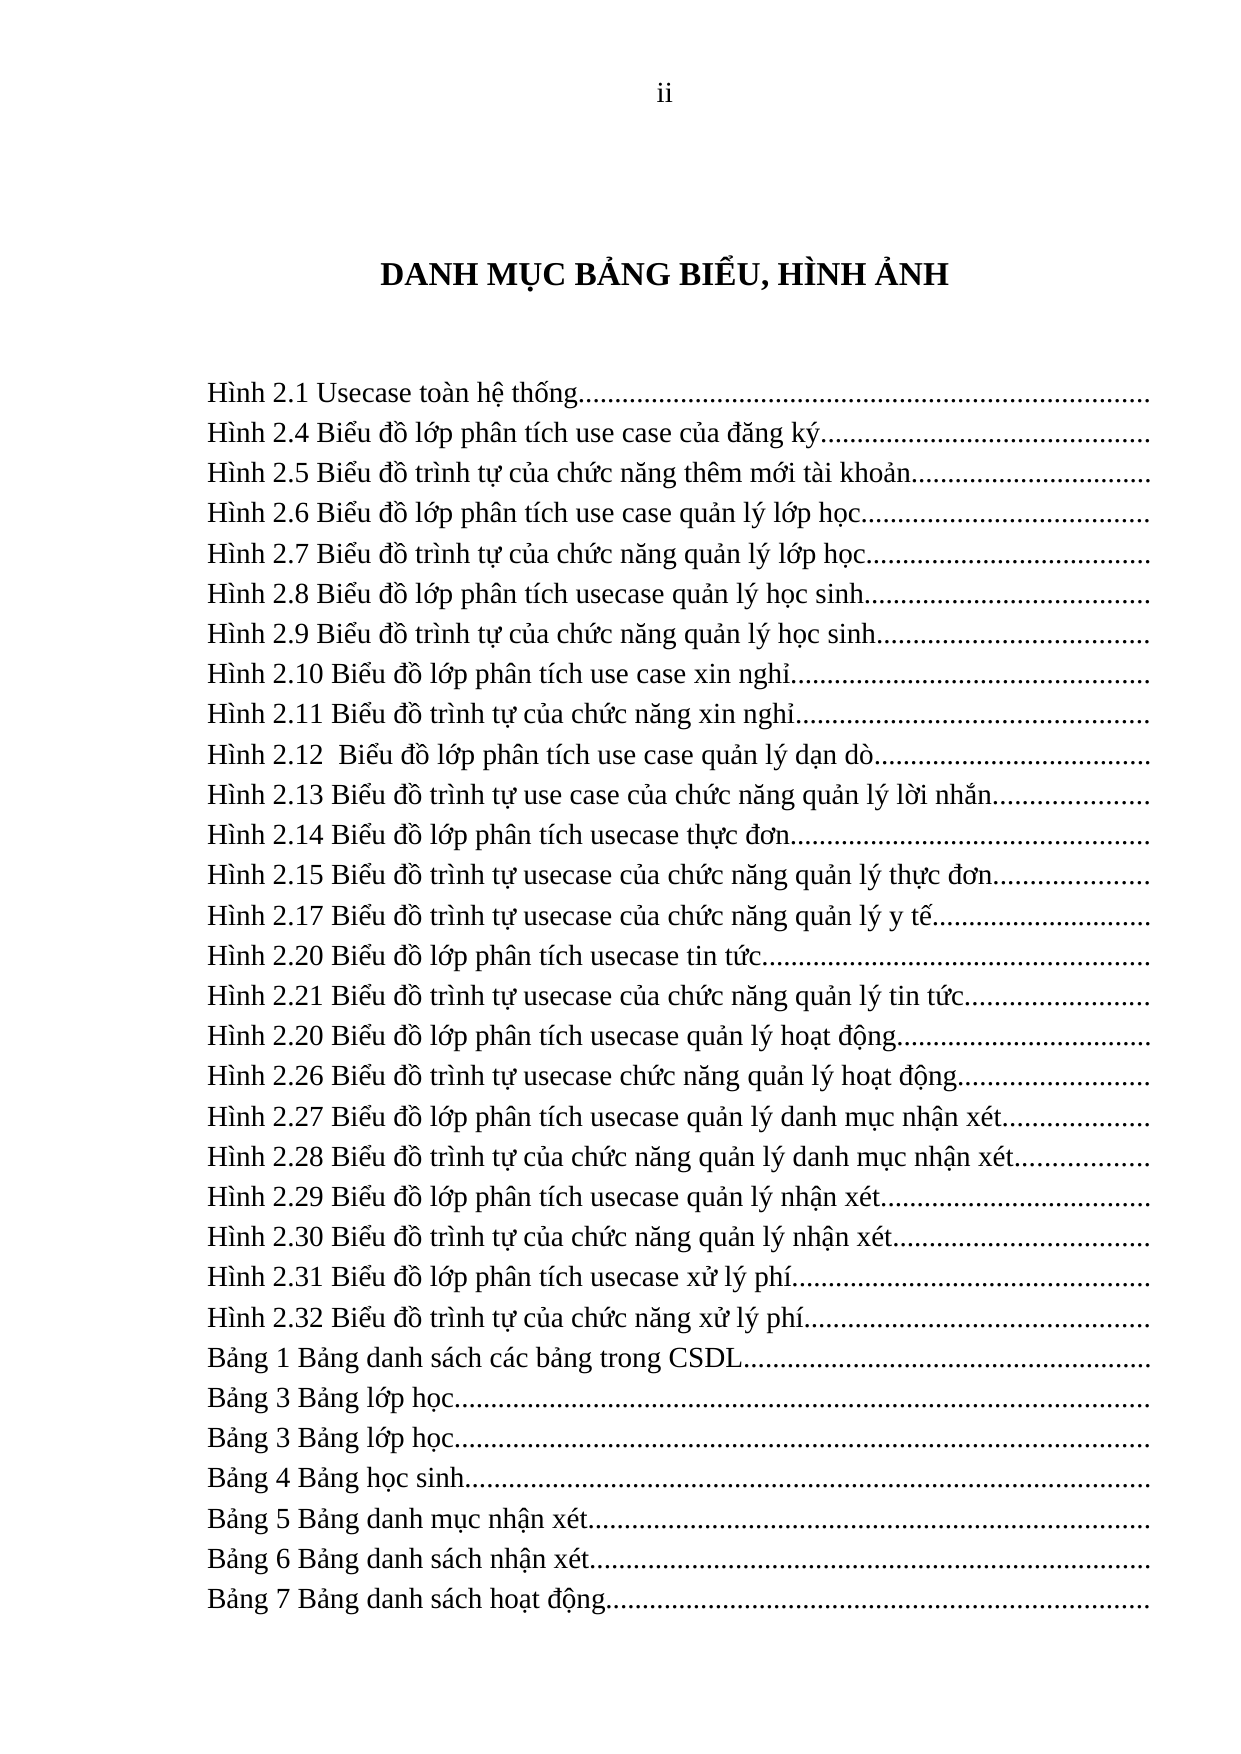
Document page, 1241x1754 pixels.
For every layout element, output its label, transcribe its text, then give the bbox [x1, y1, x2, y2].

subtitle DANH MỤC BẢNG BIỂU, HÌNH ẢNH [207, 254, 1122, 293]
text Hình 2.17 Biểu đồ trình tự usecase của chức năng quản lý y tế 44 [207, 898, 1122, 931]
text Hình 2.9 Biểu đồ trình tự của chức năng quản lý học sinh 30 [207, 616, 1122, 650]
text Hình 2.1 Usecase toàn hệ thống 19 [207, 375, 1122, 408]
text Hình 2.11 Biểu đồ trình tự của chức năng xin nghỉ 33 [207, 697, 1122, 730]
text Hình 2.14 Biểu đồ lớp phân tích usecase thực đơn 38 [207, 817, 1122, 851]
text Hình 2.10 Biểu đồ lớp phân tích use case xin nghỉ 31 [207, 656, 1122, 690]
text Hình 2.27 Biểu đồ lớp phân tích usecase quản lý danh mục nhận xét 61 [207, 1099, 1122, 1132]
text Hình 2.7 Biểu đồ trình tự của chức năng quản lý lớp học 26 [207, 536, 1122, 569]
text Hình 2.28 Biểu đồ trình tự của chức năng quản lý danh mục nhận xét 63 [207, 1139, 1122, 1172]
text Hình 2.12 Biểu đồ lớp phân tích use case quản lý dạn dò 34 [207, 737, 1122, 770]
text Bảng 3 Bảng lớp học 72 [207, 1420, 1122, 1454]
text Bảng 4 Bảng học sinh 72 [207, 1461, 1122, 1494]
text Hình 2.26 Biểu đồ trình tự usecase chức năng quản lý hoạt động 59 [207, 1058, 1122, 1092]
text Hình 2.15 Biểu đồ trình tự usecase của chức năng quản lý thực đơn 40 [207, 857, 1122, 891]
text Hình 2.20 Biểu đồ lớp phân tích usecase tin tức 48 [207, 938, 1122, 971]
text Bảng 1 Bảng danh sách các bảng trong CSDL 70 [207, 1340, 1122, 1373]
text Hình 2.13 Biểu đồ trình tự use case của chức năng quản lý lời nhắn 36 [207, 777, 1122, 811]
text Hình 2.5 Biểu đồ trình tự của chức năng thêm mới tài khoản 23 [207, 455, 1122, 489]
text Bảng 7 Bảng danh sách hoạt động 74 [207, 1581, 1122, 1615]
text Bảng 6 Bảng danh sách nhận xét 74 [207, 1541, 1122, 1574]
text Hình 2.8 Biểu đồ lớp phân tích usecase quản lý học sinh 28 [207, 576, 1122, 609]
text Hình 2.4 Biểu đồ lớp phân tích use case của đăng ký 22 [207, 415, 1122, 449]
text Bảng 3 Bảng lớp học 71 [207, 1380, 1122, 1414]
text Hình 2.6 Biểu đồ lớp phân tích use case quản lý lớp học 24 [207, 496, 1122, 529]
text Hình 2.20 Biểu đồ lớp phân tích usecase quản lý hoạt động 58 [207, 1018, 1122, 1052]
text Hình 2.32 Biểu đồ trình tự của chức năng xử lý phí 70 [207, 1300, 1122, 1333]
text Hình 2.31 Biểu đồ lớp phân tích usecase xử lý phí 69 [207, 1259, 1122, 1293]
text Hình 2.21 Biểu đồ trình tự usecase của chức năng quản lý tin tức 50 [207, 978, 1122, 1012]
text Hình 2.29 Biểu đồ lớp phân tích usecase quản lý nhận xét 65 [207, 1179, 1122, 1213]
text Hình 2.30 Biểu đồ trình tự của chức năng quản lý nhận xét 67 [207, 1219, 1122, 1253]
text Bảng 5 Bảng danh mục nhận xét 73 [207, 1501, 1122, 1534]
